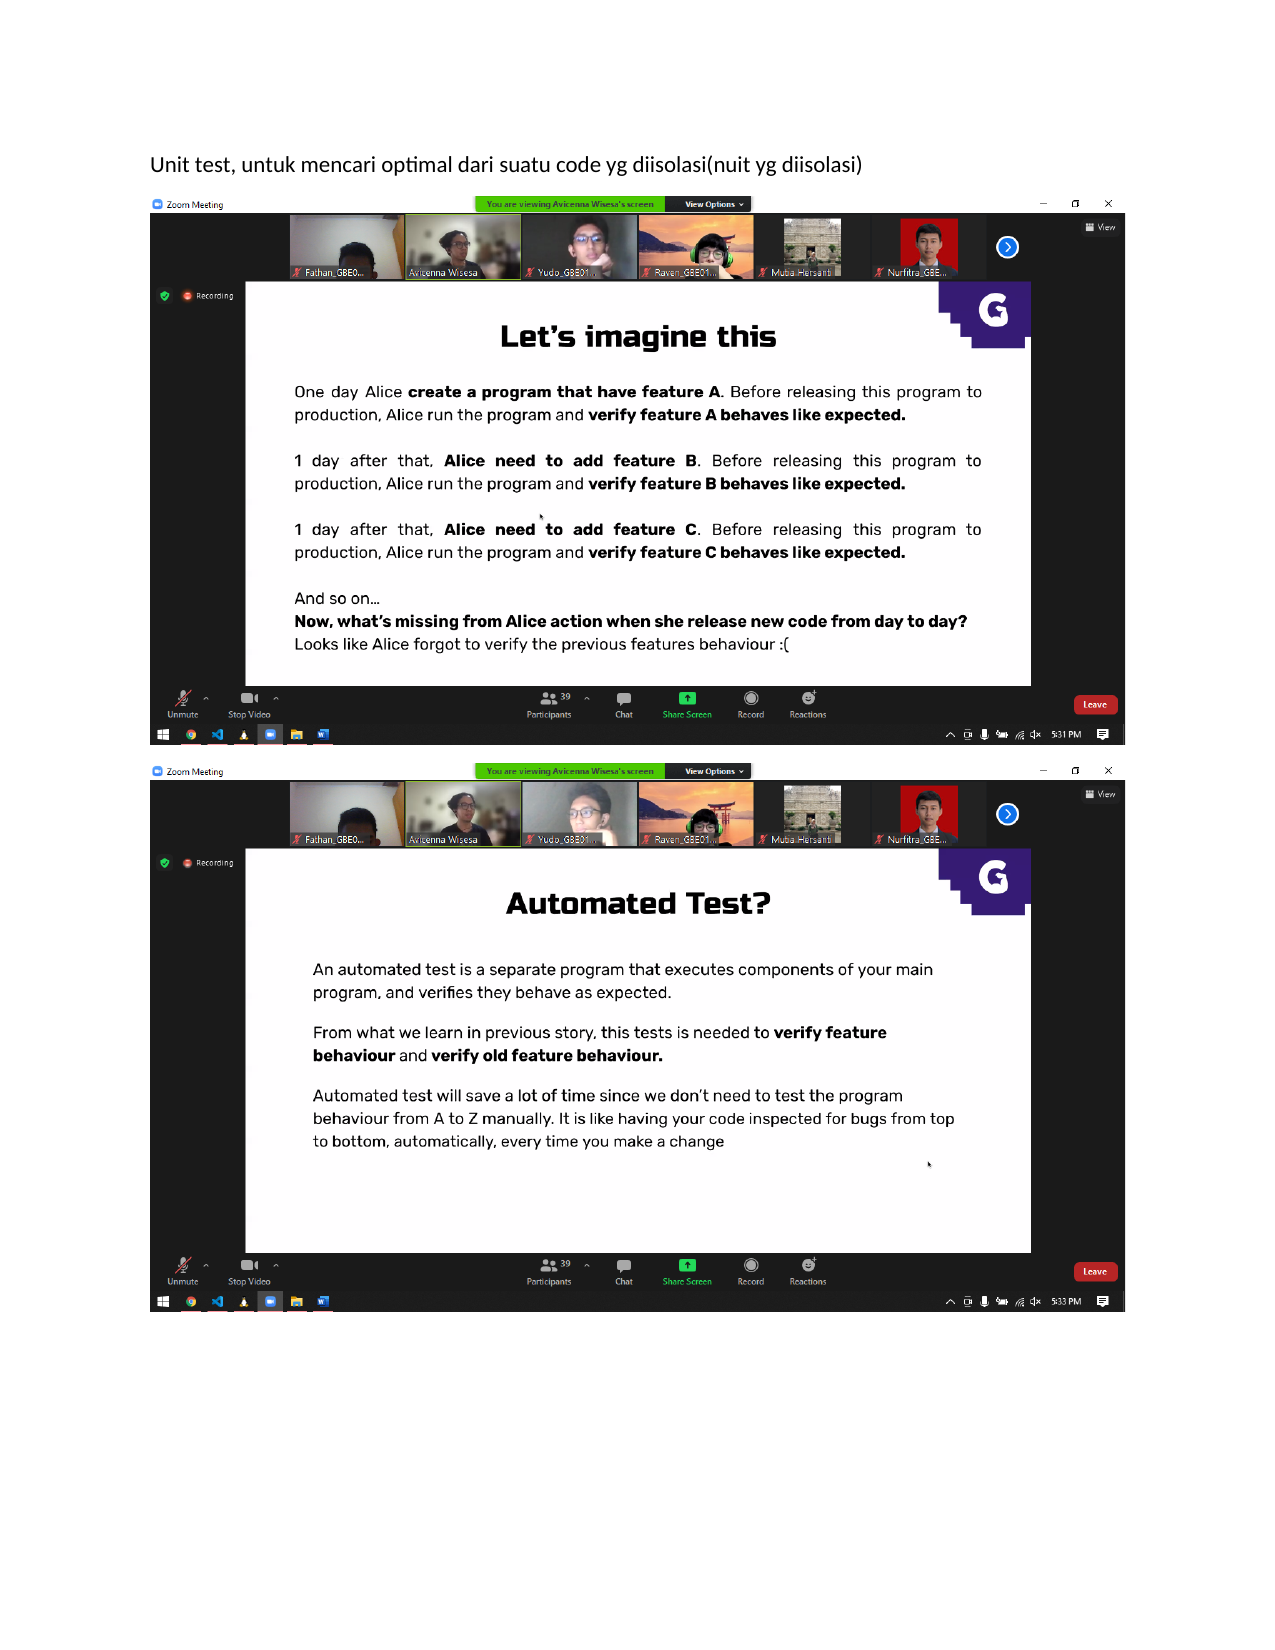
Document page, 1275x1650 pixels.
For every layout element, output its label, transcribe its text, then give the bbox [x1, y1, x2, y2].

picture [150, 763, 1125, 1312]
text Unit test, untuk mencari optimal dari suatu code yg diisolasi(nuit yg diisolasi) [150, 150, 1125, 178]
picture [150, 196, 1125, 745]
